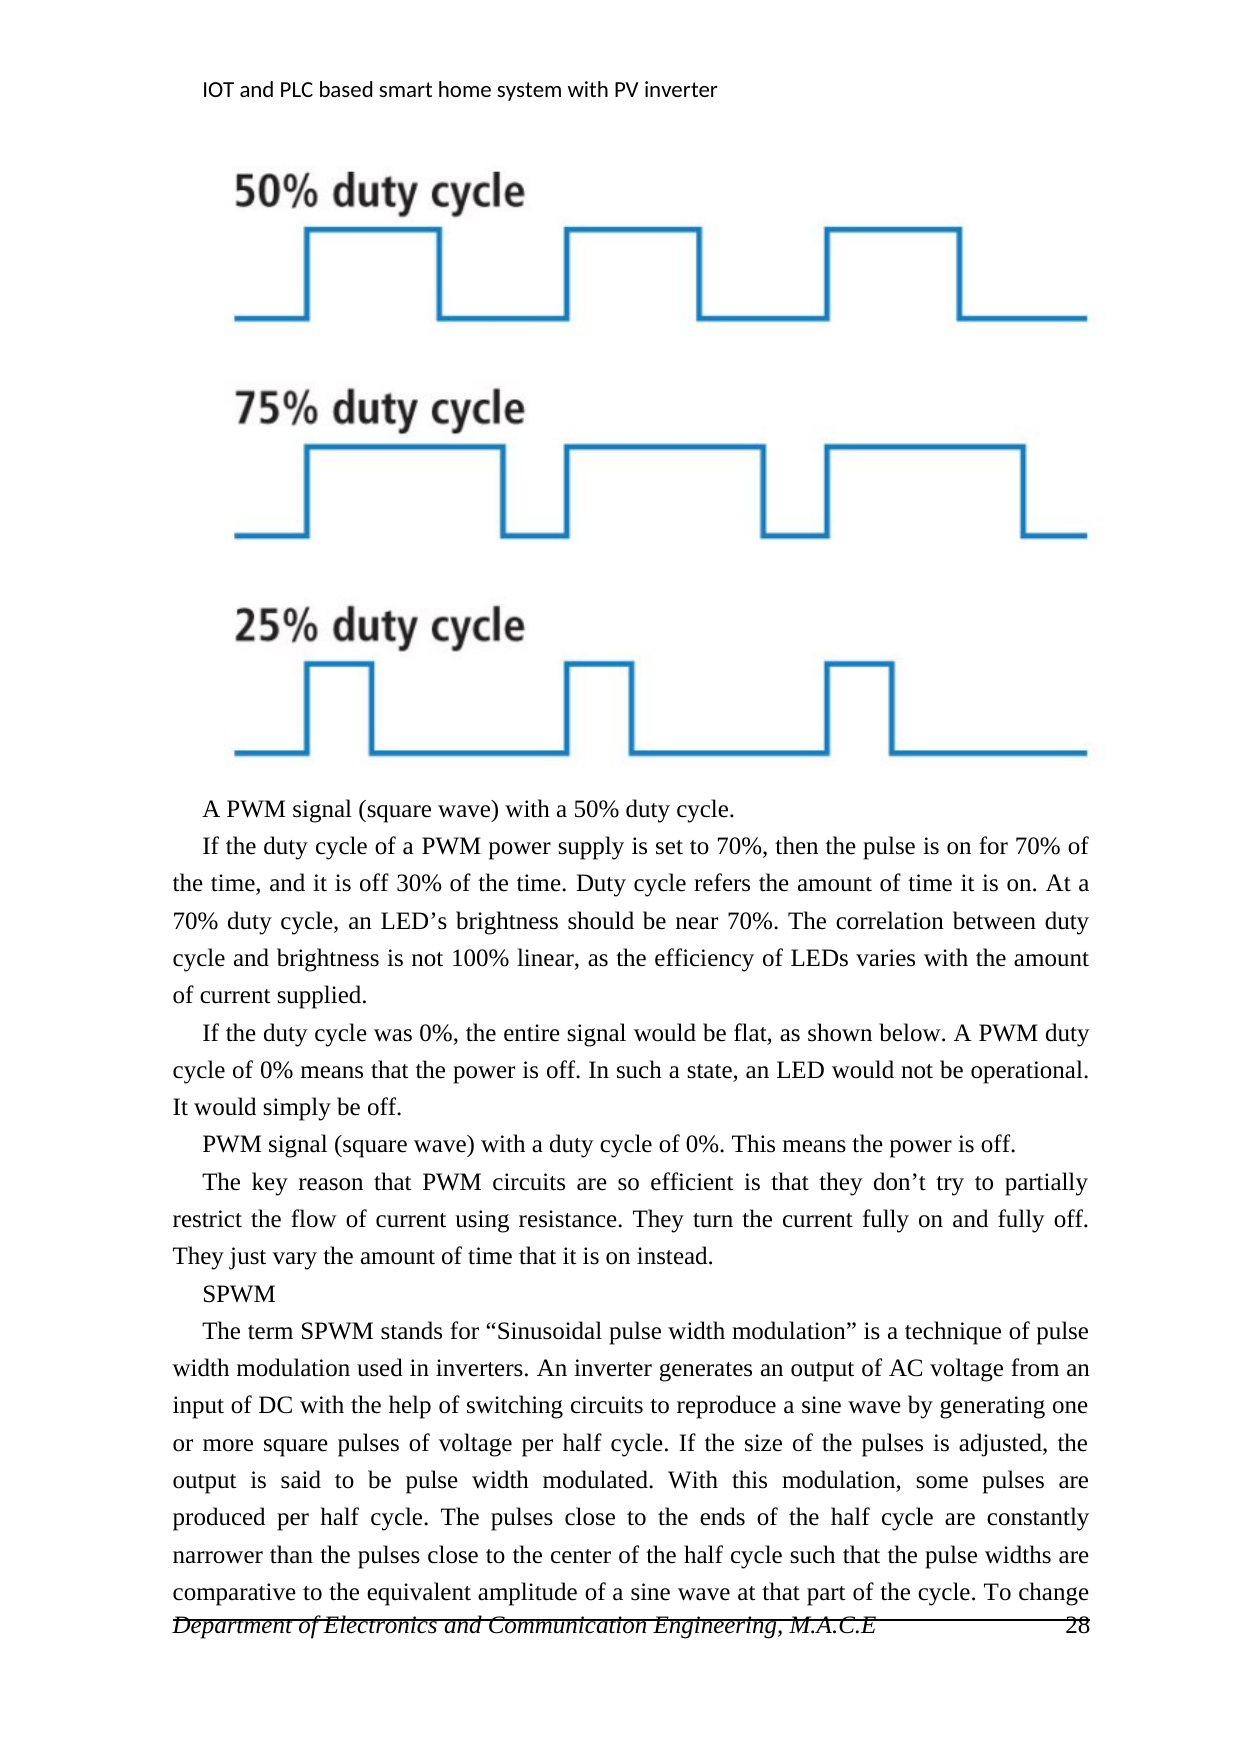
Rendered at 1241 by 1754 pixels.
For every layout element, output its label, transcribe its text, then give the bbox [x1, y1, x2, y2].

text The key reason that PWM circuits are so efficient is that they don’t try to partially restrict the flow of current using resistance. They turn the current fully on and fully off. They just vary the amount of time that it is on instead. [172, 1167, 1090, 1270]
text SPWM [172, 1279, 1090, 1307]
text If the duty cycle was 0%, the entire signal would be flat, as shown below. A PWM duty cycle of 0% means that the power is off. In such a state, an LED would not be operational. It would simply be off. [172, 1018, 1090, 1121]
picture [202, 155, 1120, 786]
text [172, 1316, 1090, 1606]
text If the duty cycle of a PWM power supply is set to 70%, then the pulse is on for 70% of the time, and it is off 30% of the time. Duty cycle refers the amount of time it is on. At a 70% duty cycle, an LED’s brightness should be near 70%. The correlation between duty cycle and brightness is not 100% linear, as the efficiency of LEDs varies with the amount of current supplied. [172, 831, 1090, 1009]
text PWM signal (square wave) with a duty cycle of 0%. This means the power is off. [172, 1129, 1090, 1158]
text A PWM signal (square wave) with a 50% duty cycle. [172, 794, 1090, 823]
